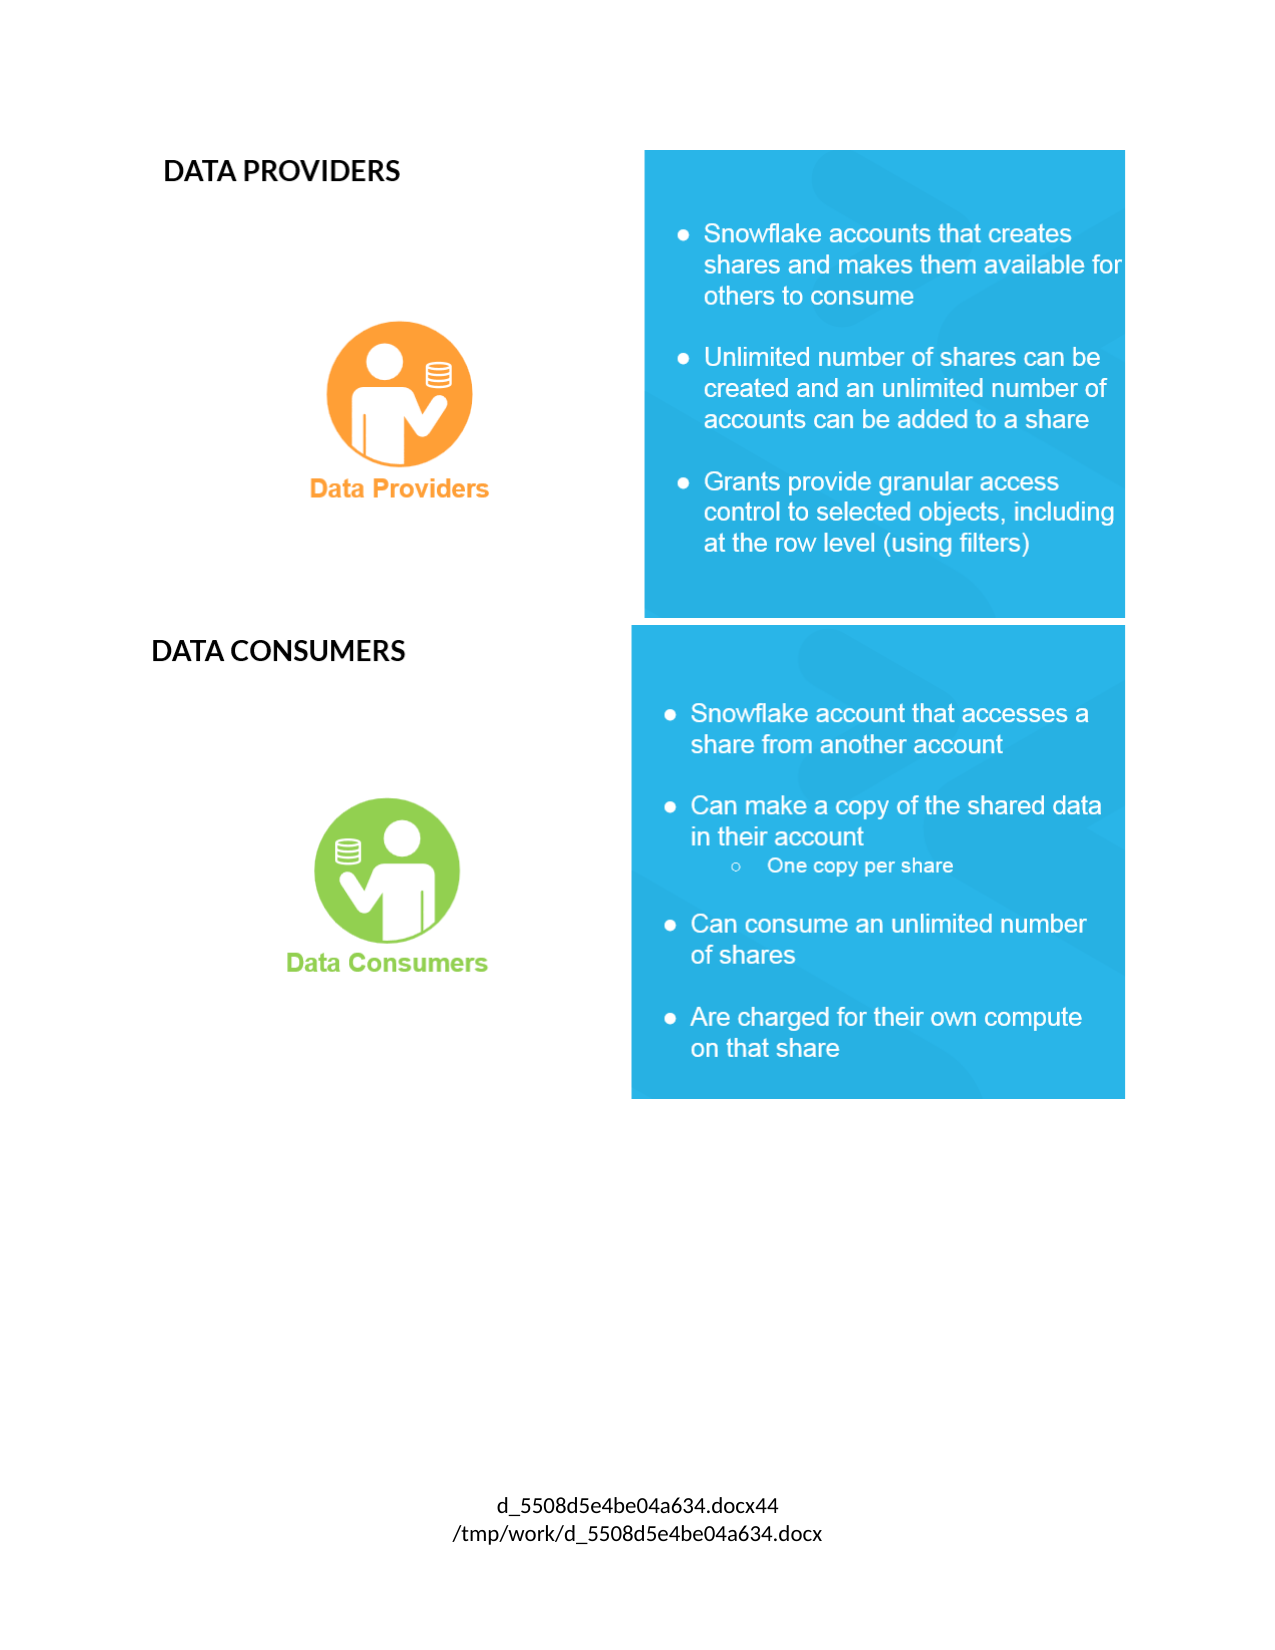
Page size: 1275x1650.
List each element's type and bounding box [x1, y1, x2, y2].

picture [150, 625, 1125, 1099]
picture [150, 150, 1125, 618]
